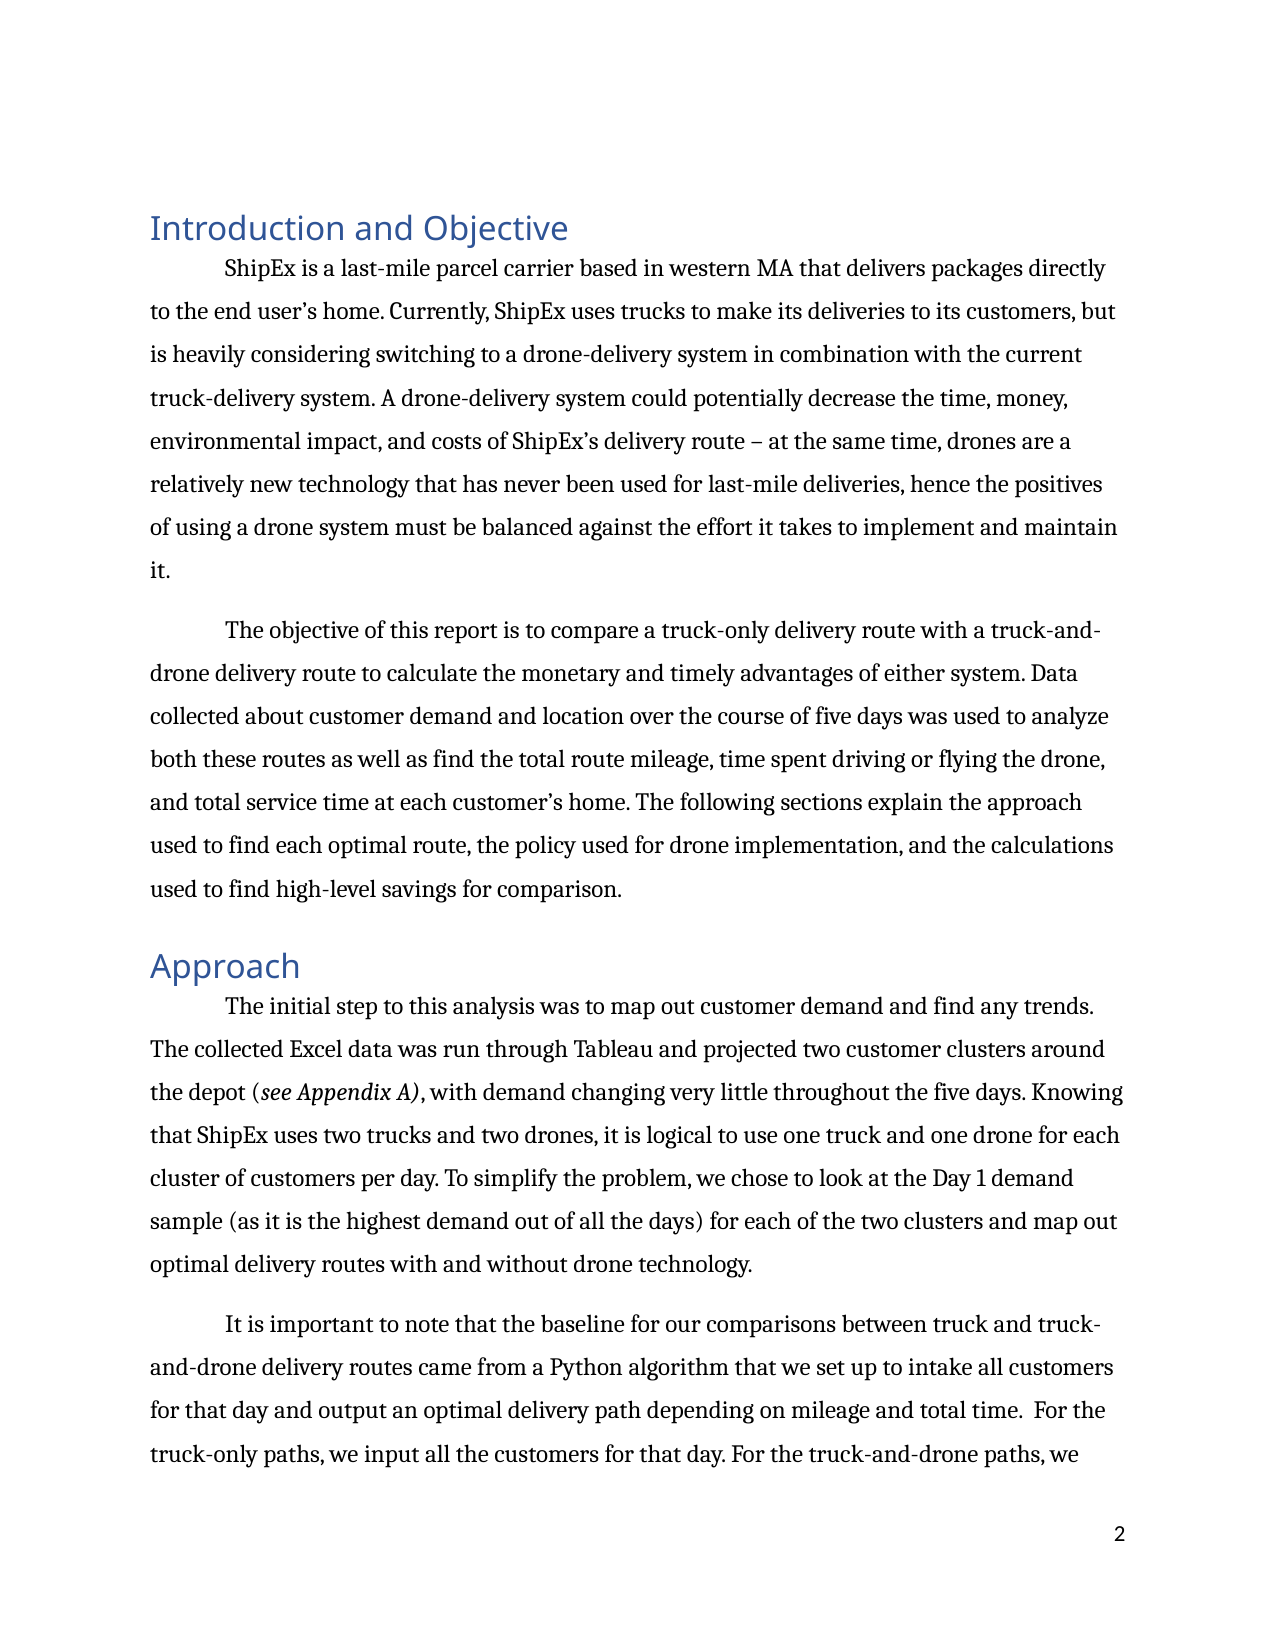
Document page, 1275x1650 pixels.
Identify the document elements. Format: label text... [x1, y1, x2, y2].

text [150, 1310, 1125, 1468]
text ShipEx is a last-mile parcel carrier based in western MA that delivers packages directly to the end user’s home. Currently, ShipEx uses trucks to make its deliveries to its customers, but is heavily considering switching to a drone-delivery system in combination with the current truck-delivery system. A drone-delivery system could potentially decrease the time, money, environmental impact, and costs of ShipEx’s delivery route – at the same time, drones are a relatively new technology that has never been used for last-mile deliveries, hence the positives of using a drone system must be balanced against the effort it takes to implement and maintain it. [150, 254, 1125, 585]
subtitle Approach [150, 943, 1125, 988]
subtitle Introduction and Objective [150, 205, 1125, 251]
text The objective of this report is to compare a truck-only delivery route with a truck-and-drone delivery route to calculate the monetary and timely advantages of either system. Data collected about customer demand and location over the course of five days was used to analyze both these routes as well as find the total route mileage, time spent driving or flying the drone, and total service time at each customer’s home. The following sections explain the approach used to find each optimal route, the policy used for drone implementation, and the calculations used to find high-level savings for comparison. [150, 616, 1125, 903]
text The initial step to this analysis was to map out customer demand and find any trends. The collected Excel data was run through Tableau and projected two customer clusters around the depot (see Appendix A), with demand changing very little throughout the five days. Knowing that ShipEx uses two trucks and two drones, it is logical to use one truck and one drone for each cluster of customers per day. To simplify the problem, we chose to look at the Day 1 demand sample (as it is the highest demand out of all the days) for each of the two clusters and map out optimal delivery routes with and without drone technology. [150, 992, 1125, 1279]
